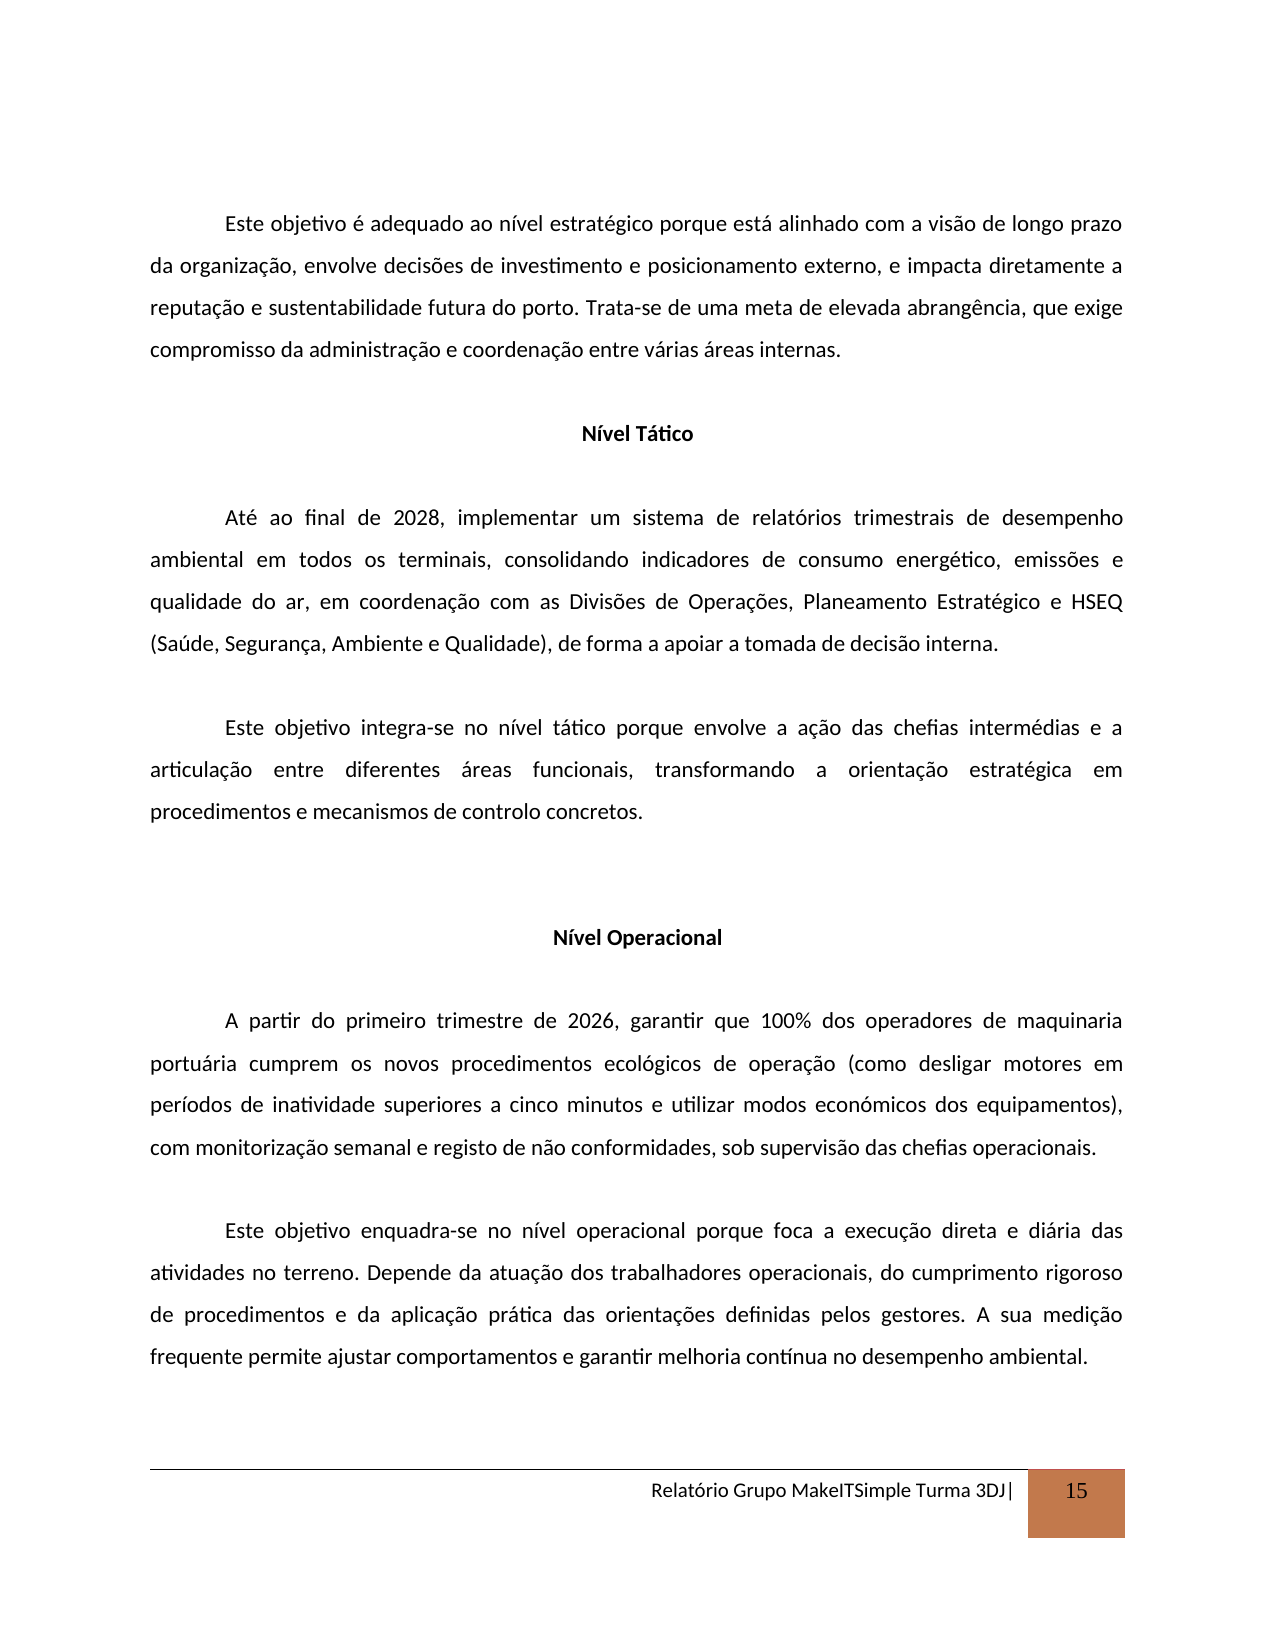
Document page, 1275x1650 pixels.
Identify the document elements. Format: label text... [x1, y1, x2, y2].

text Este objetivo é adequado ao nível estratégico porque está alinhado com a visão de longo prazo da organização, envolve decisões de investimento e posicionamento externo, e impacta diretamente a reputação e sustentabilidade futura do porto. Trata-se de uma meta de elevada abrangência, que exige compromisso da administração e coordenação entre várias áreas internas. [150, 209, 1125, 363]
text A partir do primeiro trimestre de 2026, garantir que 100% dos operadores de maquinaria portuária cumprem os novos procedimentos ecológicos de operação (como desligar motores em períodos de inatividade superiores a cinco minutos e utilizar modos económicos dos equipamentos), com monitorização semanal e registo de não conformidades, sob supervisão das chefias operacionais. [150, 1007, 1125, 1161]
text Nível Tático [150, 419, 1125, 447]
text Este objetivo integra-se no nível tático porque envolve a ação das chefias intermédias e a articulação entre diferentes áreas funcionais, transformando a orientação estratégica em procedimentos e mecanismos de controlo concretos. [150, 713, 1125, 825]
text Este objetivo enquadra-se no nível operacional porque foca a execução direta e diária das atividades no terreno. Depende da atuação dos trabalhadores operacionais, do cumprimento rigoroso de procedimentos e da aplicação prática das orientações definidas pelos gestores. A sua medição frequente permite ajustar comportamentos e garantir melhoria contínua no desempenho ambiental. [150, 1217, 1125, 1371]
text Nível Operacional [150, 923, 1125, 951]
text Até ao final de 2028, implementar um sistema de relatórios trimestrais de desempenho ambiental em todos os terminais, consolidando indicadores de consumo energético, emissões e qualidade do ar, em coordenação com as Divisões de Operações, Planeamento Estratégico e HSEQ (Saúde, Segurança, Ambiente e Qualidade), de forma a apoiar a tomada de decisão interna. [150, 503, 1125, 657]
